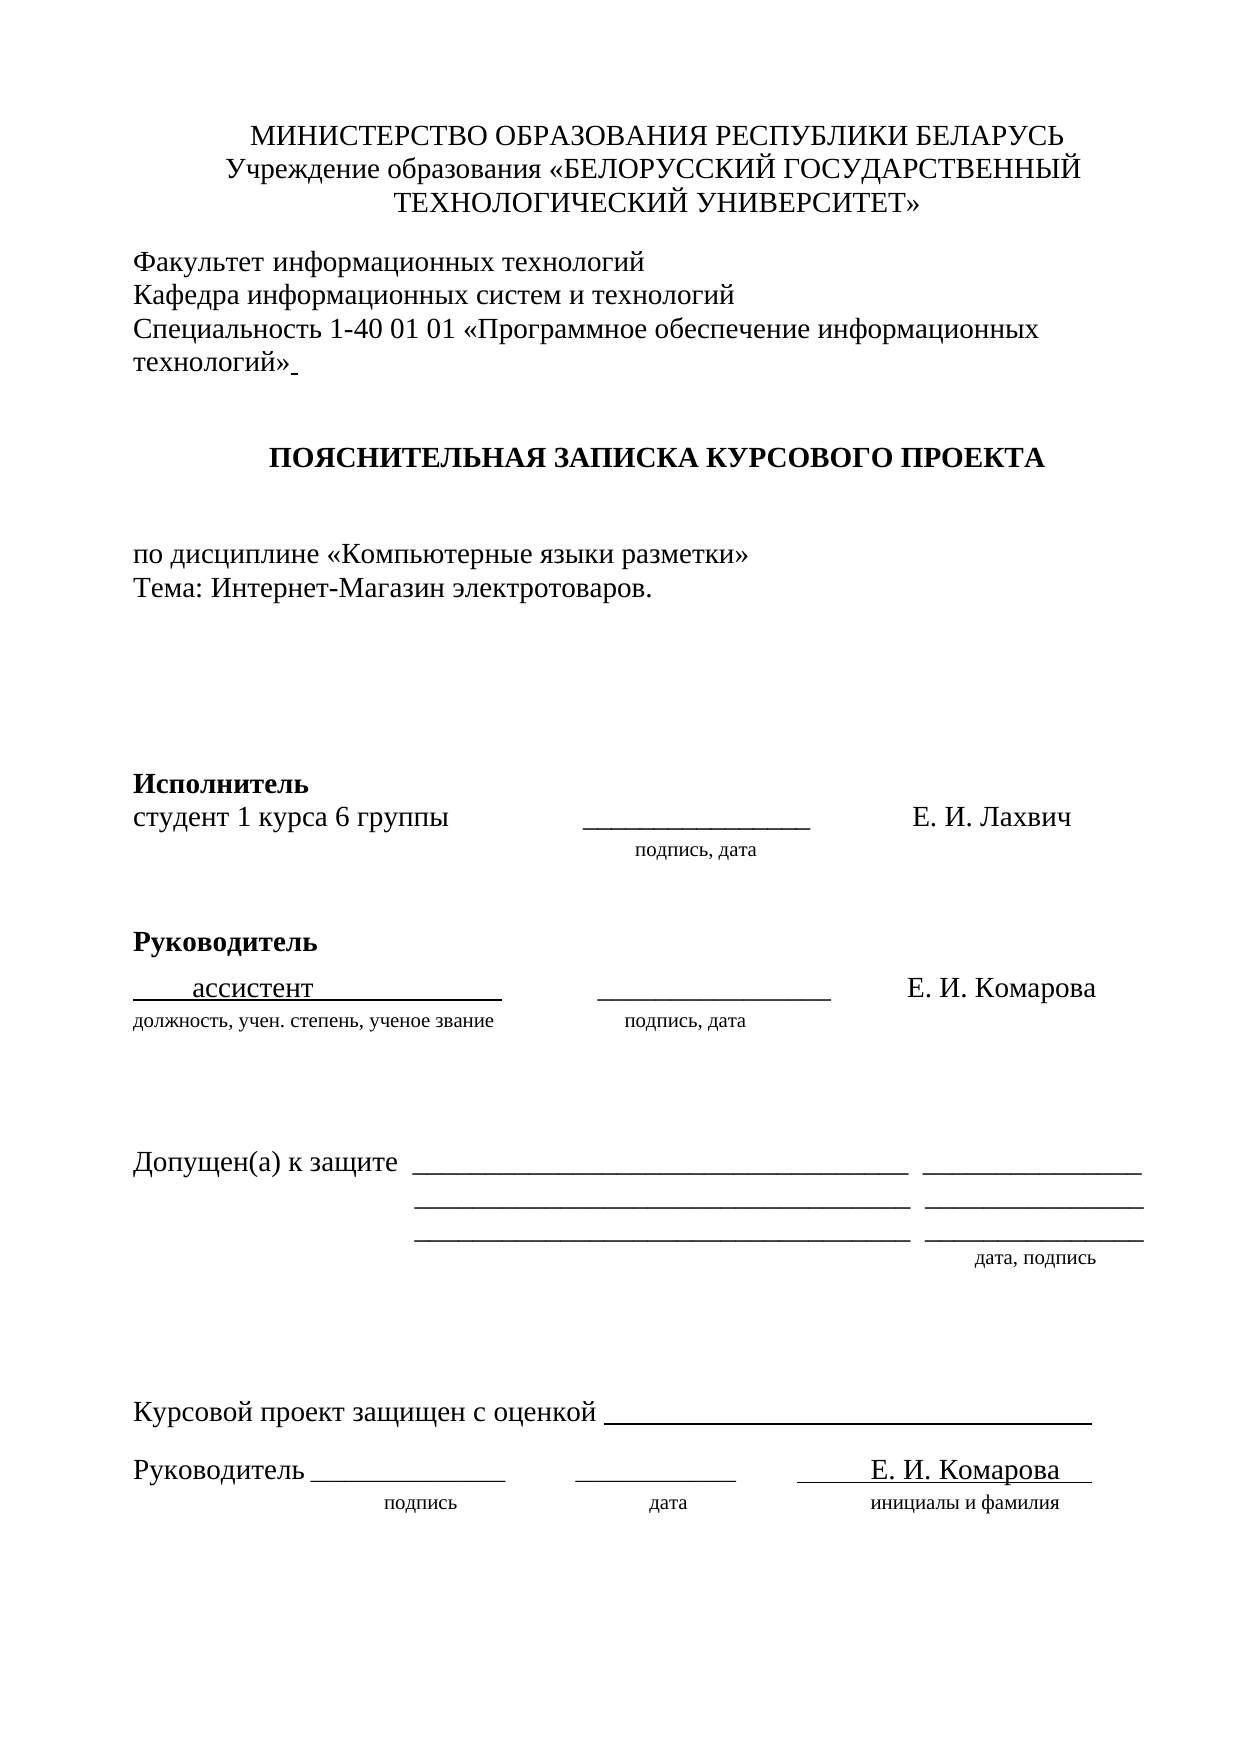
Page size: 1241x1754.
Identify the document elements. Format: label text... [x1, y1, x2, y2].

text __________________________________ _______________ [133, 1178, 1181, 1211]
text студент 1 курса 6 группы ________________ Е. И. Лахвич [133, 799, 1181, 833]
text подпись дата инициалы и фамилия [133, 1490, 1181, 1514]
text дата, подпись [133, 1245, 1181, 1269]
text по дисциплине «Компьютерные языки разметки» [133, 536, 1181, 570]
text Руководитель [133, 924, 1181, 957]
text Кафедра информационных систем и технологий [133, 277, 1181, 311]
text подпись, дата [133, 837, 1181, 861]
text Руководитель _________________ ______________ Е. И. Комарова [133, 1452, 1181, 1486]
text Факультет информационных технологий [133, 244, 1181, 277]
text ПОЯСНИТЕЛЬНАЯ ЗАПИСКА КУРСОВОГО ПРОЕКТА [133, 440, 1181, 474]
text __________________________________ _______________ [133, 1211, 1181, 1245]
text Специальность 1-40 01 01 «Программное обеспечение информационных технологий» [133, 311, 1181, 378]
text ассистент ________________ Е. И. Комарова [133, 970, 1181, 1003]
text Курсовой проект защищен с оценкой [133, 1394, 1181, 1427]
text должность, учен. степень, ученое звание подпись, дата [133, 1008, 1181, 1032]
text Тема: Интернет-Магазин электротоваров. [133, 570, 1181, 603]
text МИНИСТЕРСТВО ОБРАЗОВАНИЯ РЕСПУБЛИКИ БЕЛАРУСЬ Учреждение образования «БЕЛОРУССКИЙ ГОСУДАРСТВЕННЫЙ ТЕХНОЛОГИЧЕСКИЙ УНИВЕРСИТЕТ» [133, 118, 1181, 219]
text Допущен(а) к защите __________________________________ _______________ [133, 1144, 1181, 1178]
text Исполнитель [133, 766, 1181, 799]
